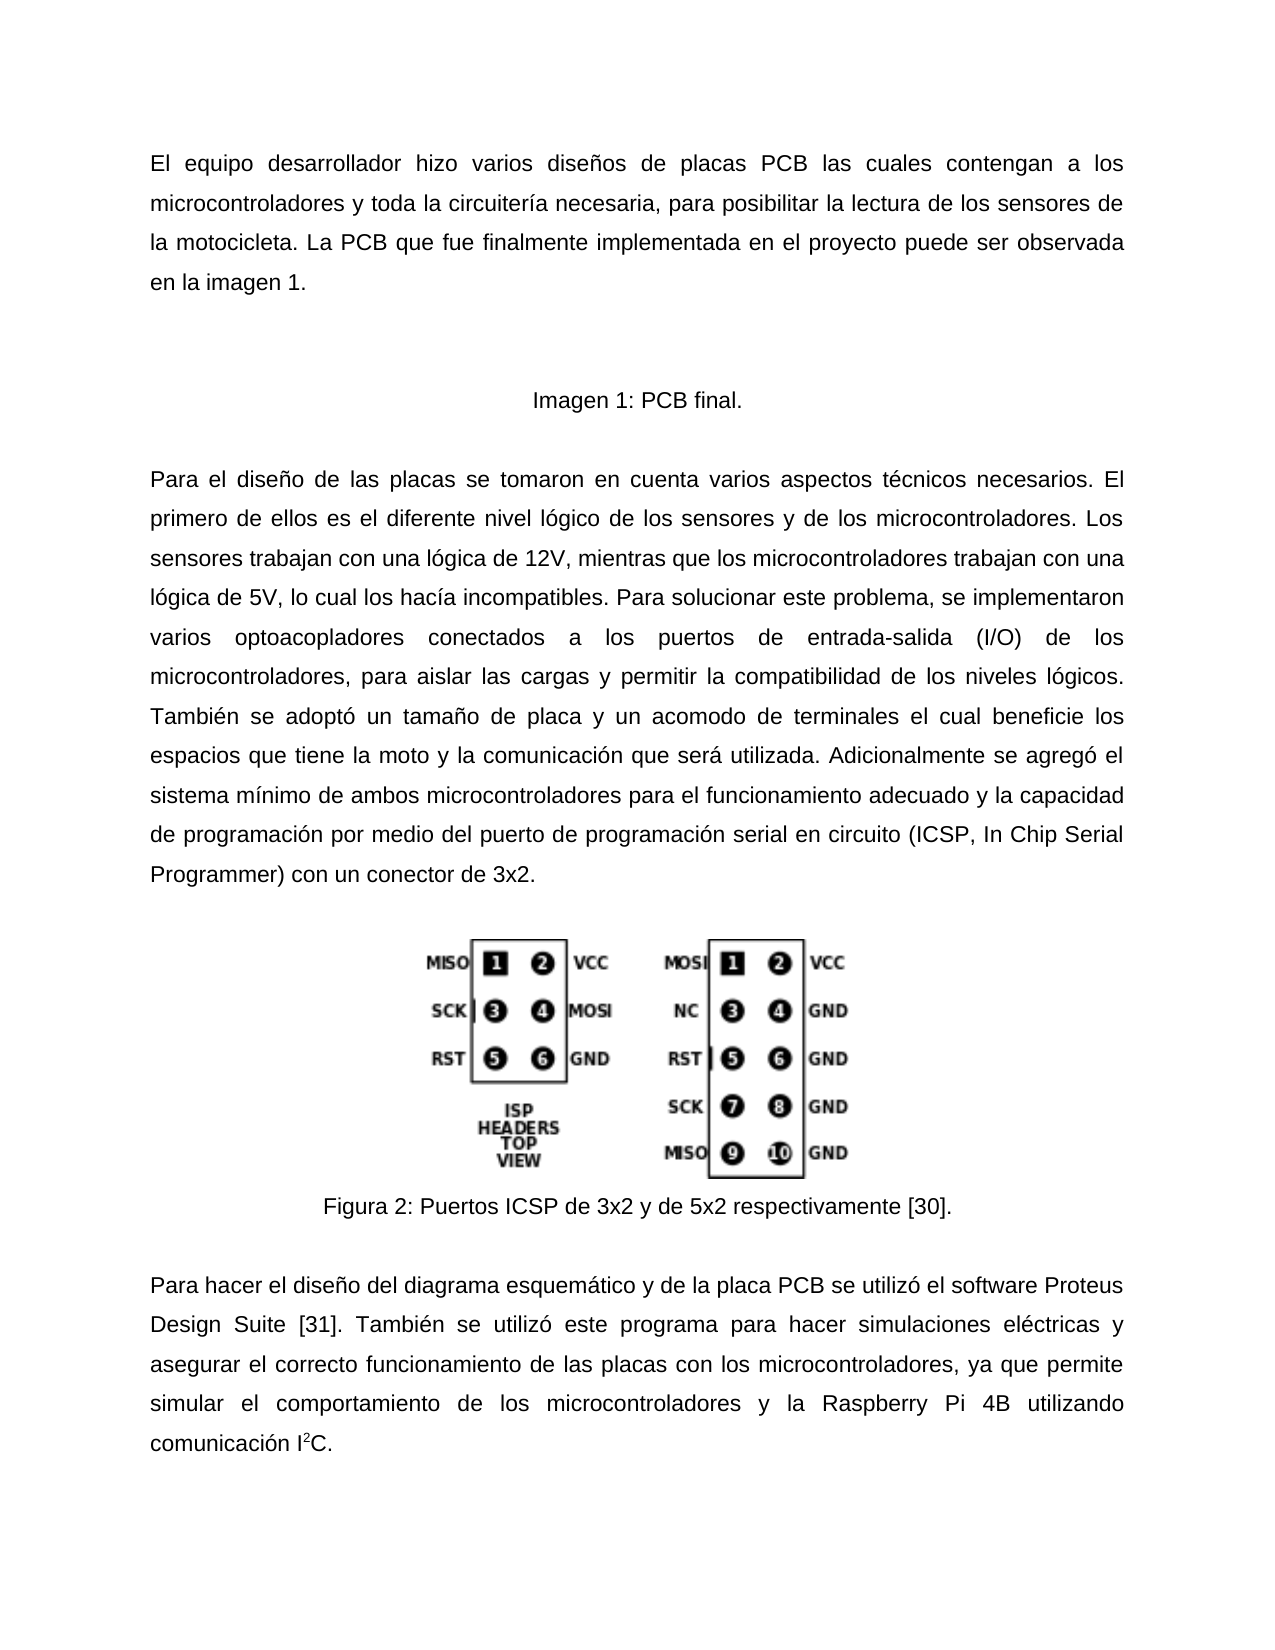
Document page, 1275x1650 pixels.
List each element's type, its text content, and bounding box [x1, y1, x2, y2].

list Para hacer el diseño del diagrama esquemático y de la placa PCB se utilizó el software Proteus Design Suite [31]. También se utilizó este programa para hacer simulaciones eléctricas y asegurar el correcto funcionamiento de las placas con los microcontroladores, ya que permite simular el comportamiento de los microcontroladores y la Raspberry Pi 4B utilizando comunicación I2C. [150, 1272, 1125, 1456]
picture [426, 939, 849, 1179]
list Para el diseño de las placas se tomaron en cuenta varios aspectos técnicos necesarios. El primero de ellos es el diferente nivel lógico de los sensores y de los microcontroladores. Los sensores trabajan con una lógica de 12V, mientras que los microcontroladores trabajan con una lógica de 5V, lo cual los hacía incompatibles. Para solucionar este problema, se implementaron varios optoacopladores conectados a los puertos de entrada-salida (I/O) de los microcontroladores, para aislar las cargas y permitir la compatibilidad de los niveles lógicos. También se adoptó un tamaño de placa y un acomodo de terminales el cual beneficie los espacios que tiene la moto y la comunicación que será utilizada. Adicionalmente se agregó el sistema mínimo de ambos microcontroladores para el funcionamiento adecuado y la capacidad de programación por medio del puerto de programación serial en circuito (ICSP, In Chip Serial Programmer) con un conector de 3x2. [150, 466, 1125, 887]
list Imagen 1: PCB final. [150, 387, 1125, 413]
list Figura 2: Puertos ICSP de 3x2 y de 5x2 respectivamente [30]. [150, 1193, 1125, 1219]
list El equipo desarrollador hizo varios diseños de placas PCB las cuales contengan a los microcontroladores y toda la circuitería necesaria, para posibilitar la lectura de los sensores de la motocicleta. La PCB que fue finalmente implementada en el proyecto puede ser observada en la imagen 1. [150, 150, 1125, 295]
